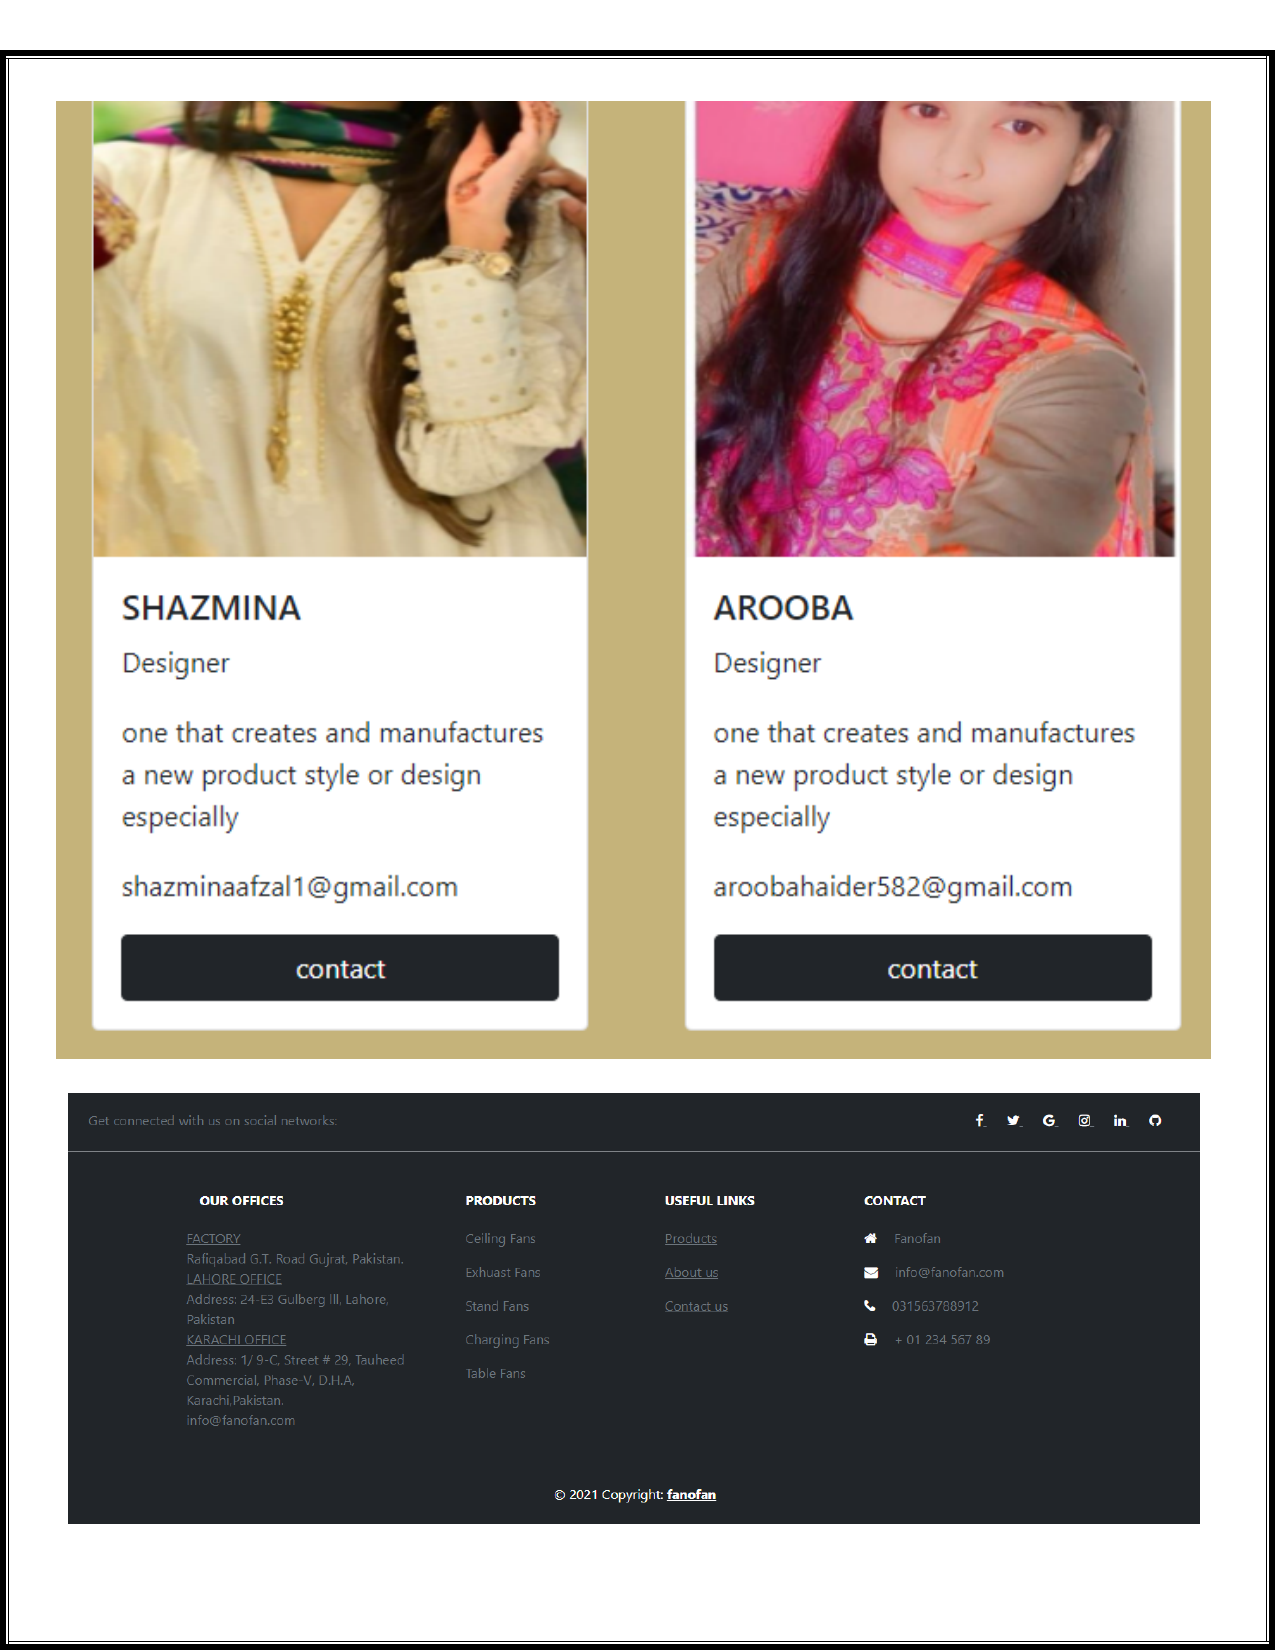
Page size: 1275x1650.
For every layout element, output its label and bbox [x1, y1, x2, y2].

picture [68, 1093, 1200, 1524]
picture [55, 101, 1211, 1059]
